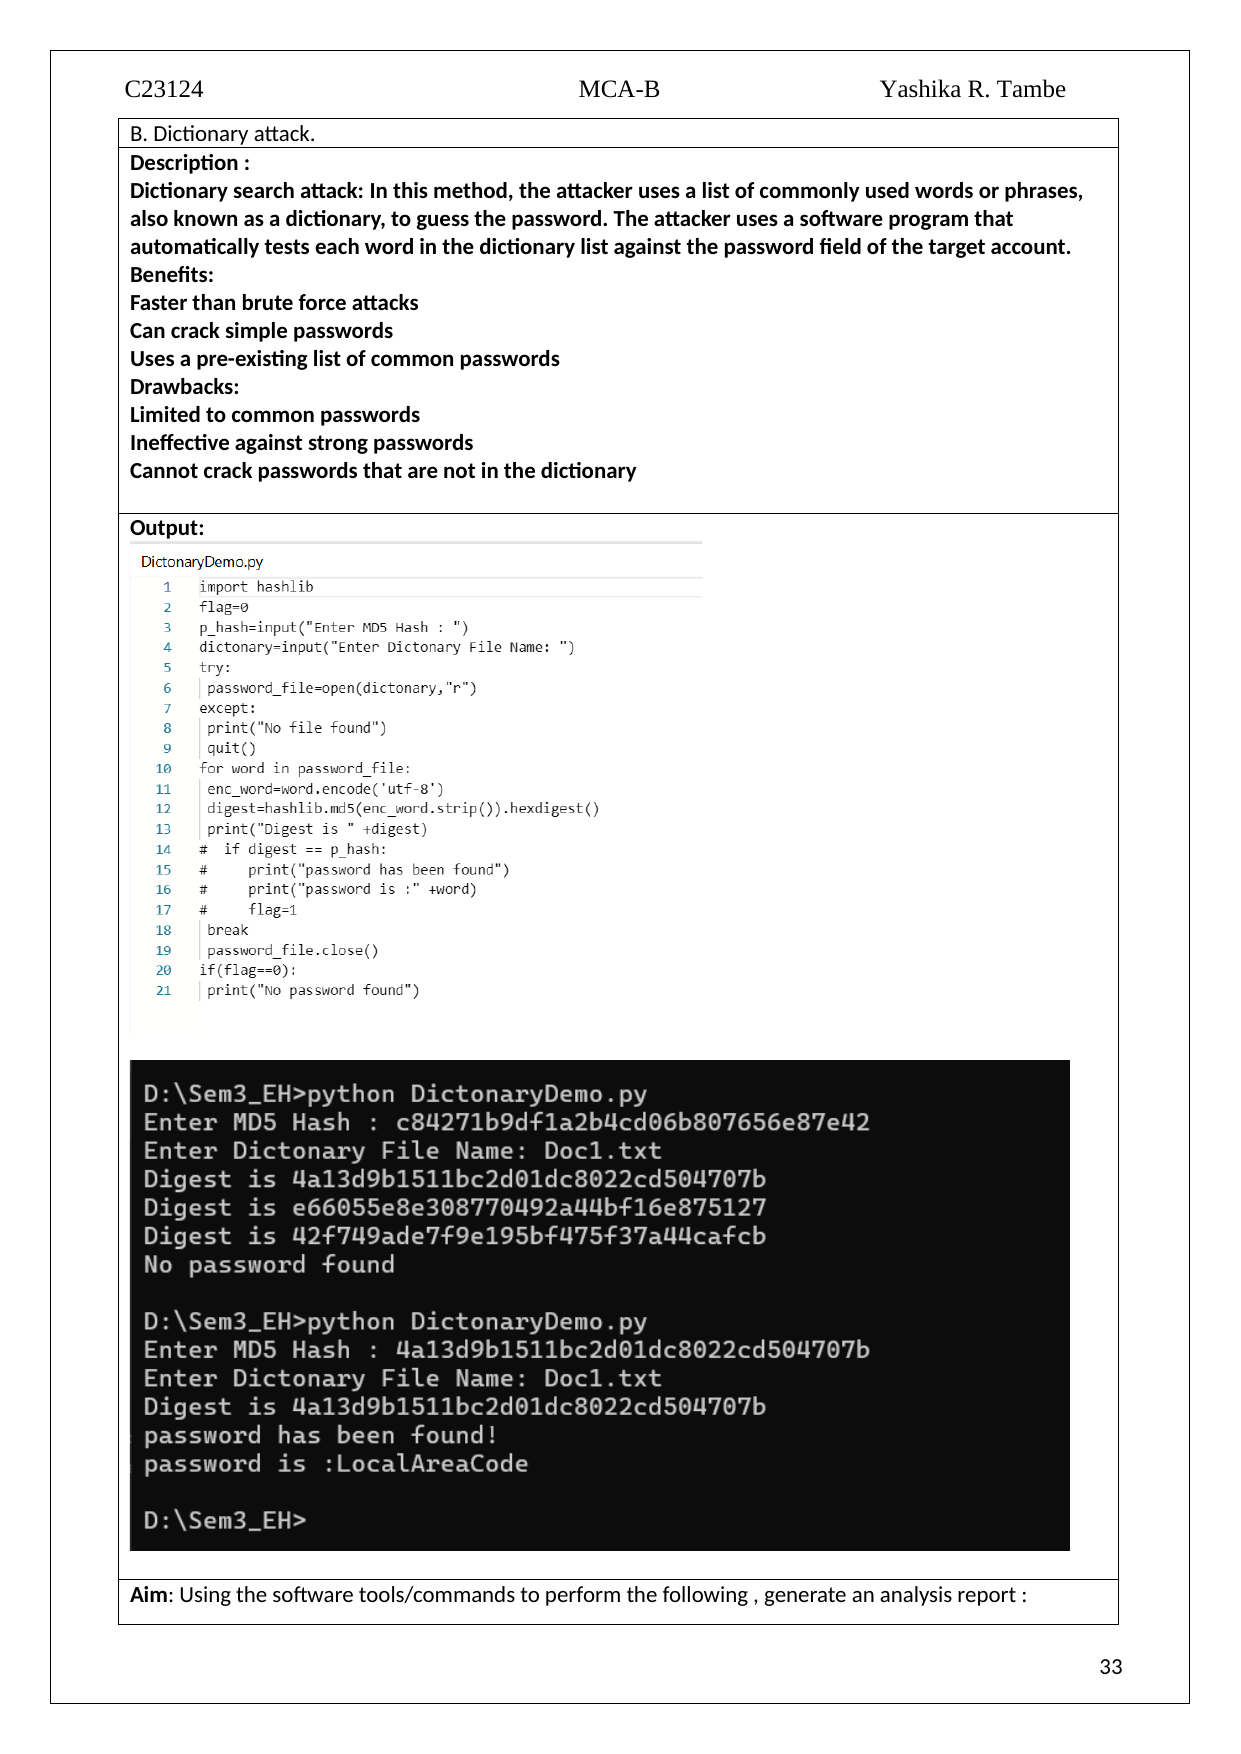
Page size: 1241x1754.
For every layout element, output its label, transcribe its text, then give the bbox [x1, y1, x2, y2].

picture [129, 1060, 1070, 1551]
picture [129, 541, 703, 1033]
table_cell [119, 1580, 1118, 1624]
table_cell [119, 119, 1118, 147]
table_cell Description : Dictionary search attack: In this method, the attacker uses a list of commonly used words or phrases, also known as a dictionary, to guess the password. The attacker uses a software program that automatically tests each word in the dictionary list against the password field of the target account. Benefits: Faster than brute force attacks Can crack simple passwords Uses a pre-existing list of common passwords Drawbacks: Limited to common passwords Ineffective against strong passwords Cannot crack passwords that are not in the dictionary [119, 148, 1118, 512]
table_cell Output: [119, 514, 1118, 1579]
